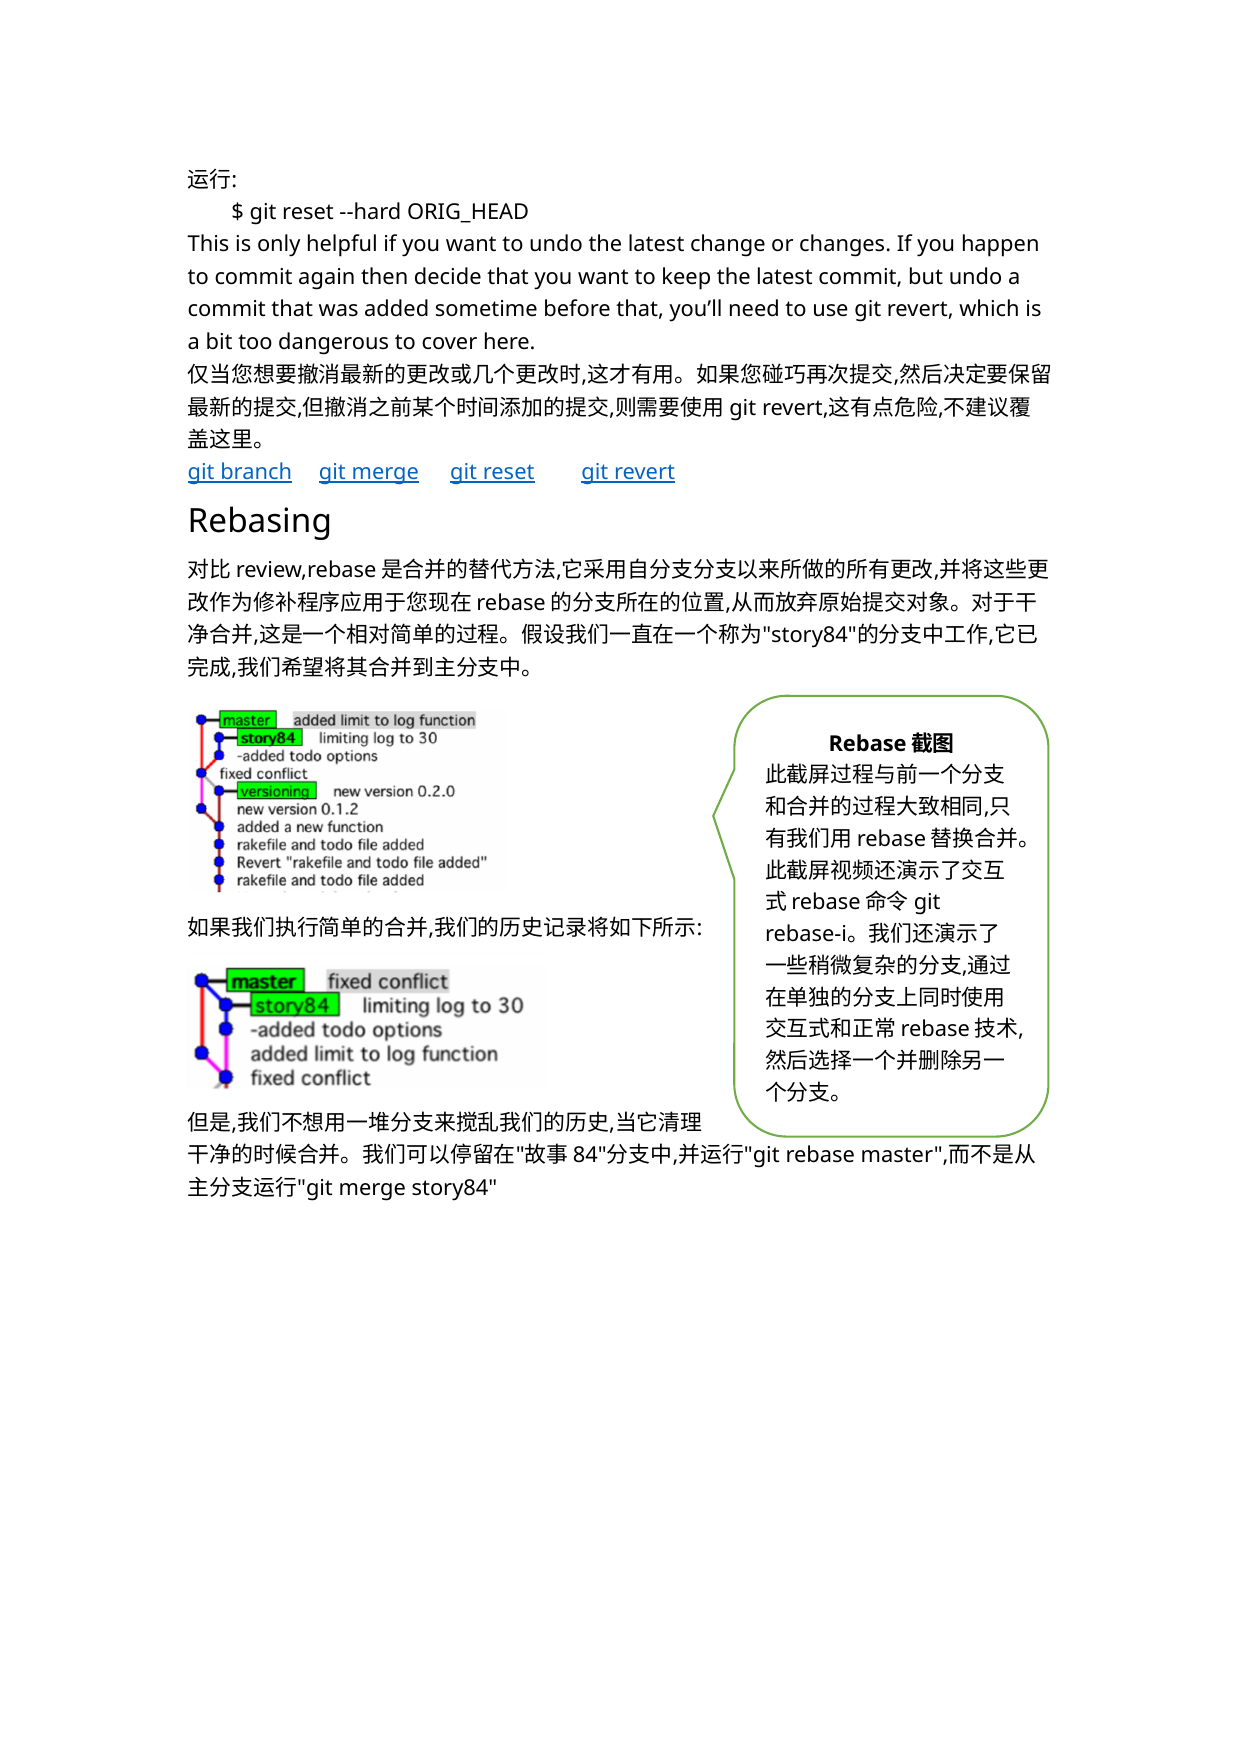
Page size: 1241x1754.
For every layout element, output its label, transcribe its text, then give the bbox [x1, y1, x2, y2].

text Rebasing [187, 487, 1053, 552]
picture [187, 695, 507, 897]
text 但是,我们不想用一堆分支来搅乱我们的历史,当它清理干净的时候合并。我们可以停留在"故事84"分支中,并运行"git rebase master",而不是从主分支运行"git merge story84" [187, 1104, 1053, 1202]
text 仅当您想要撤消最新的更改或几个更改时,这才有用。如果您碰巧再次提交,然后决定要保留最新的提交,但撤消之前某个时间添加的提交,则需要使用 git revert,这有点危险,不建议覆盖这里。 [187, 357, 1053, 454]
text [187, 162, 1053, 194]
picture [187, 952, 549, 1094]
text git branch git merge git reset git revert [187, 454, 1053, 487]
text 对比review,rebase是合并的替代方法,它采用自分支分支以来所做的所有更改,并将这些更改作为修补程序应用于您现在rebase的分支所在的位置,从而放弃原始提交对象。对于干净合并,这是一个相对简单的过程。假设我们一直在一个称为"story84"的分支中工作,它已完成,我们希望将其合并到主分支中。 [187, 552, 1053, 682]
text 如果我们执行简单的合并,我们的历史记录将如下所示: [187, 909, 733, 942]
text This is only helpful if you want to undo the latest change or changes. If you happen to commit again then decide that you want to keep the latest commit, but undo a commit that was added sometime before that, you’ll need to use git revert, which is a bit too dangerous to cover here. [187, 227, 1053, 357]
text $ git reset --hard ORIG_HEAD [187, 194, 1053, 227]
